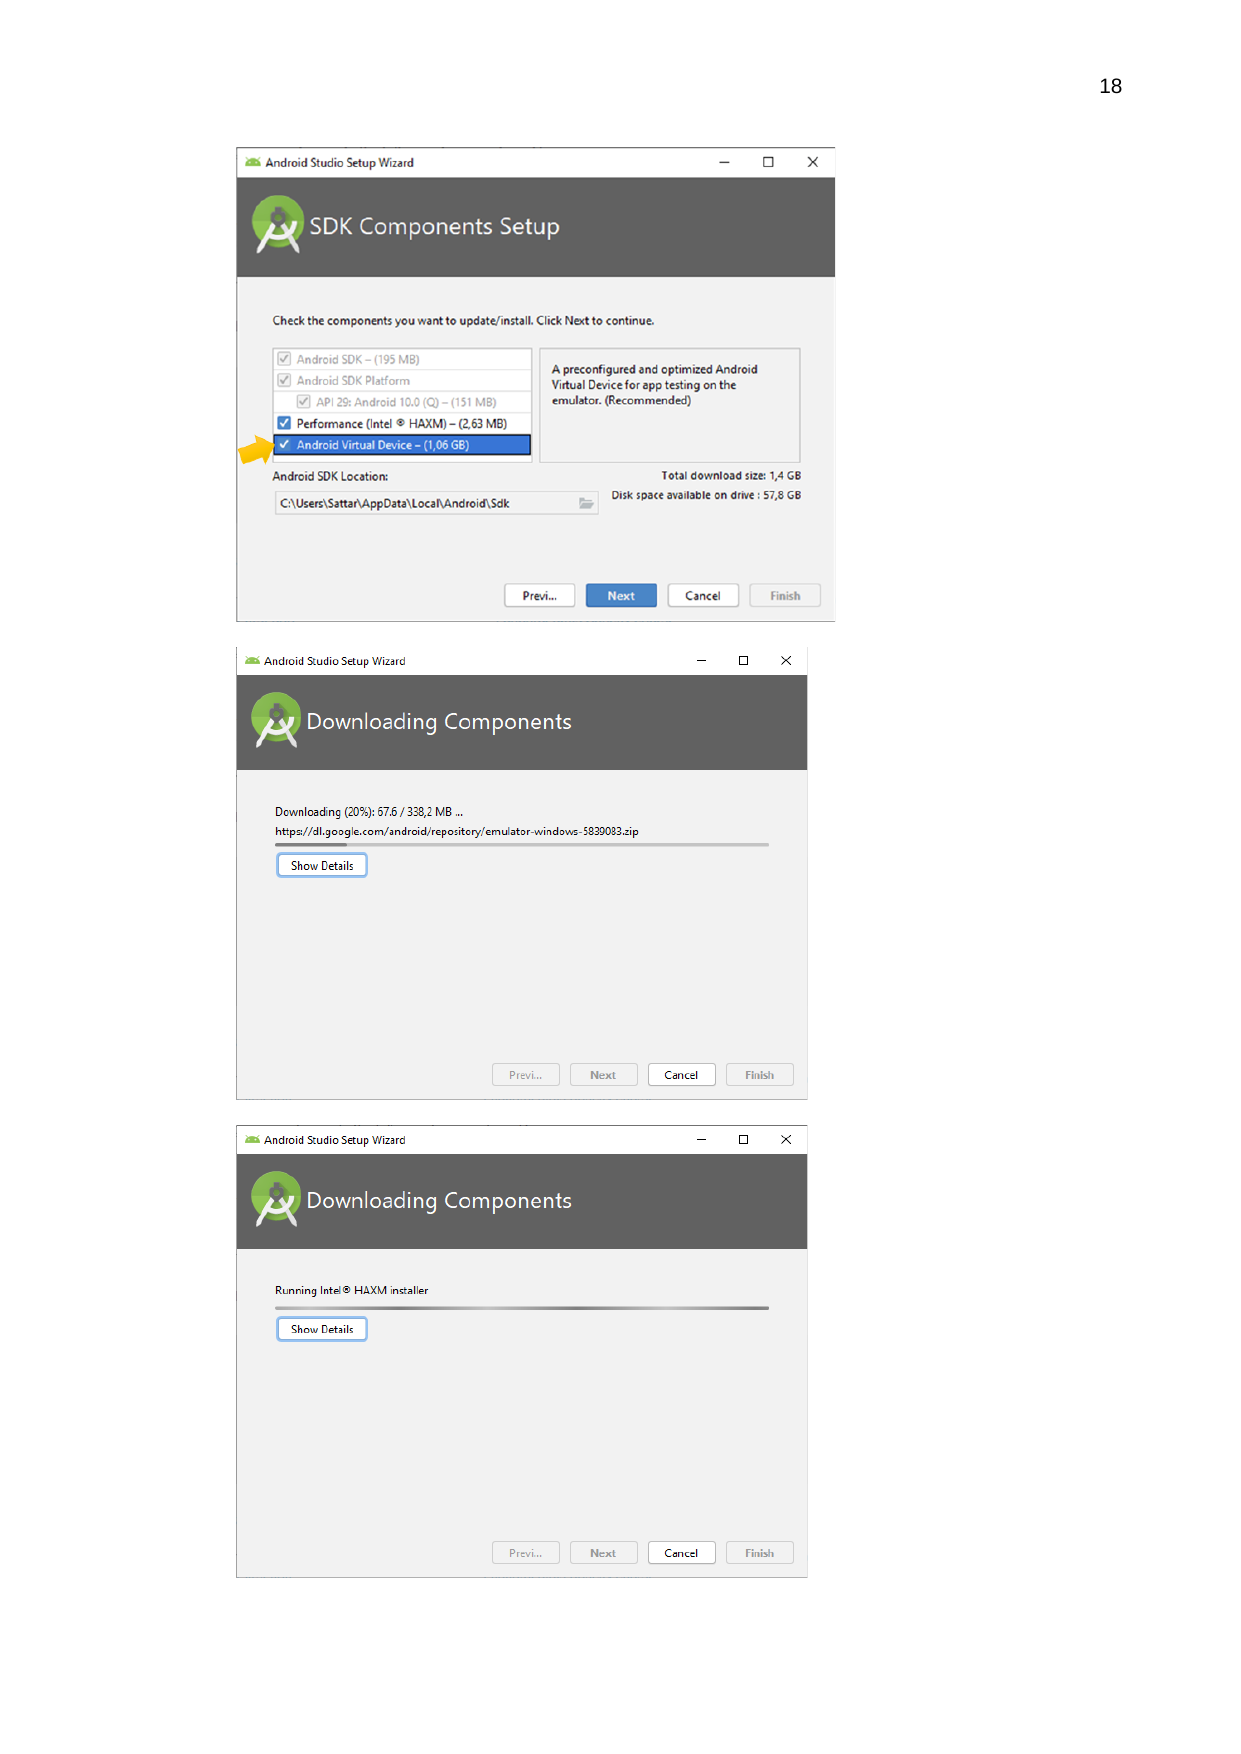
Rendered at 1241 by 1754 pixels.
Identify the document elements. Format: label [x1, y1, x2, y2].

picture [236, 647, 808, 1100]
picture [236, 147, 835, 622]
picture [236, 1125, 808, 1578]
